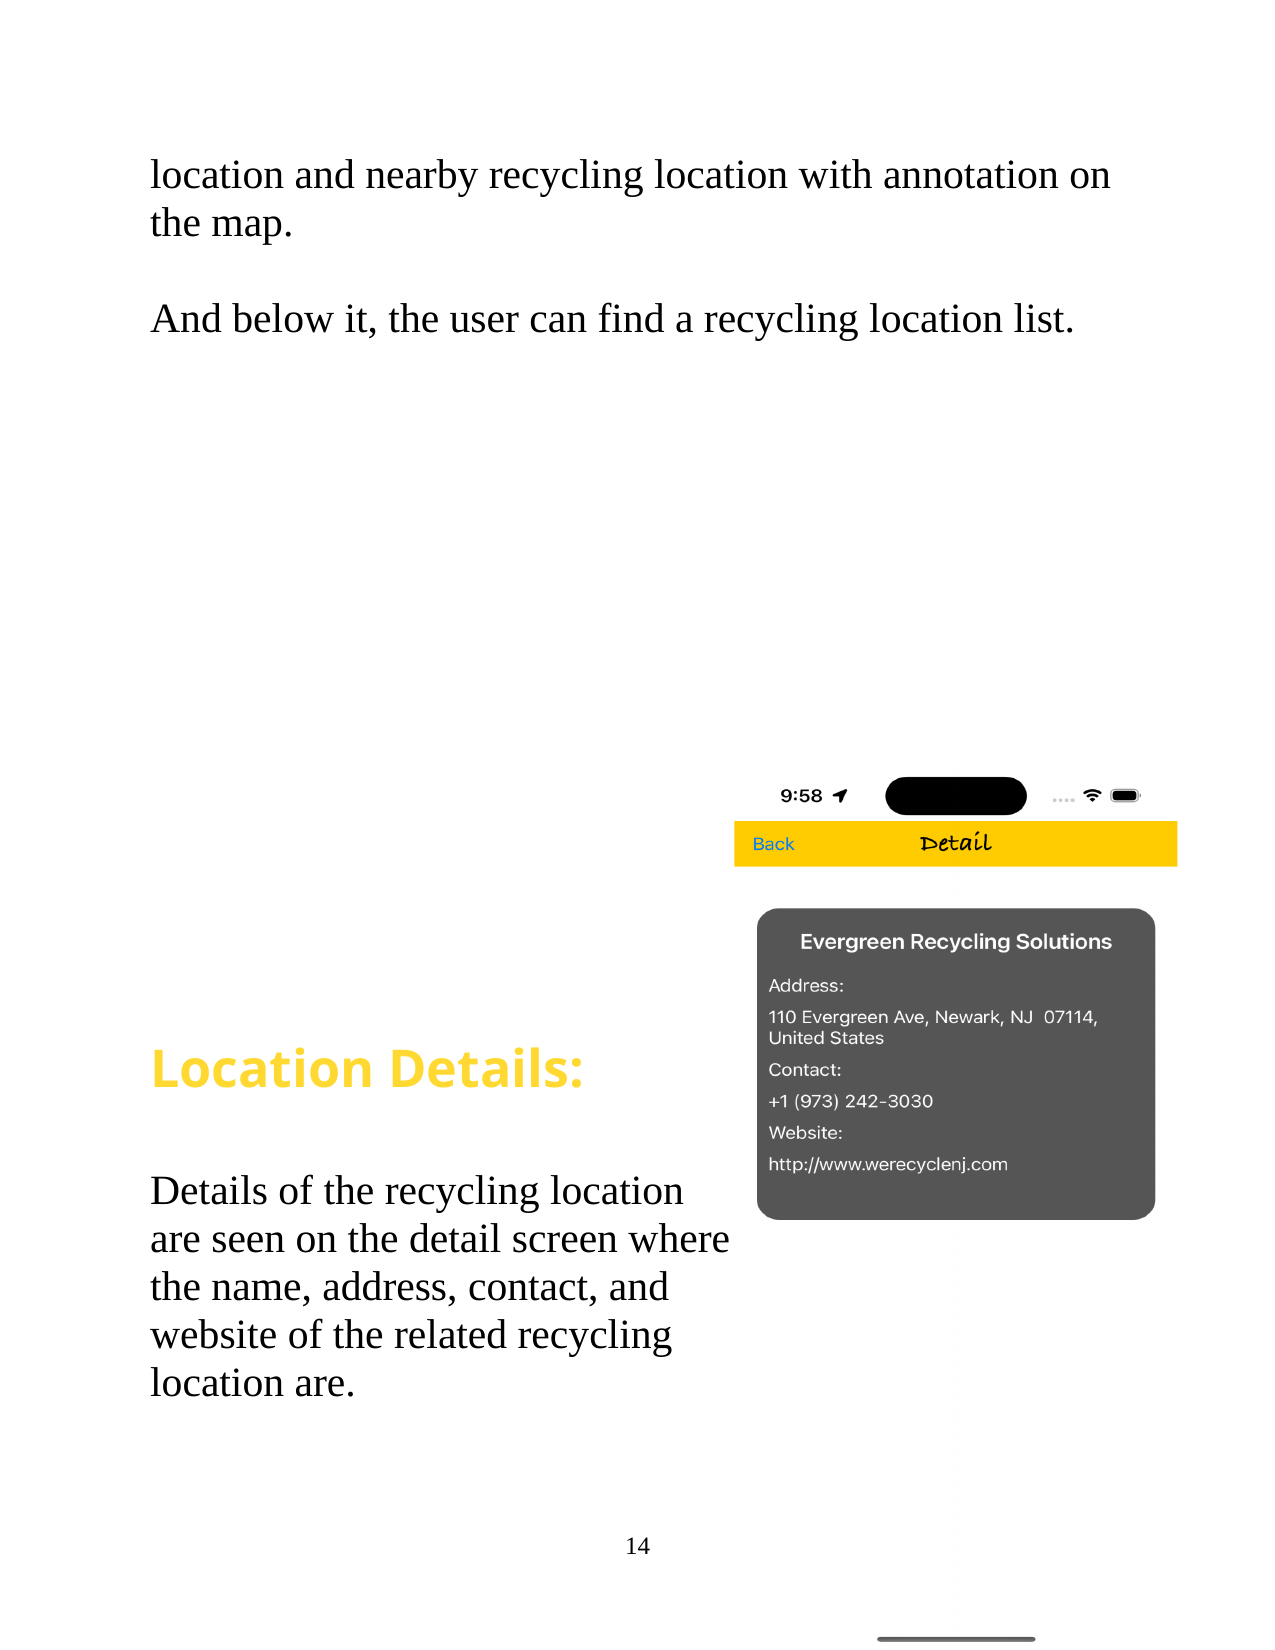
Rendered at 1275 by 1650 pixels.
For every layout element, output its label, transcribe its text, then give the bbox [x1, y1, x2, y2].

text Details of the recycling location are seen on the detail screen where the name, address, contact, and website of the related recycling location are. [150, 1166, 734, 1405]
text Location Details: [150, 1032, 734, 1103]
text And below it, the user can find a recycling location list. [150, 294, 1125, 342]
picture [734, 765, 1178, 1650]
text Once permission is granted, it shows a map with the user’s current location and nearby recycling location with annotation on the map. [150, 150, 1125, 246]
